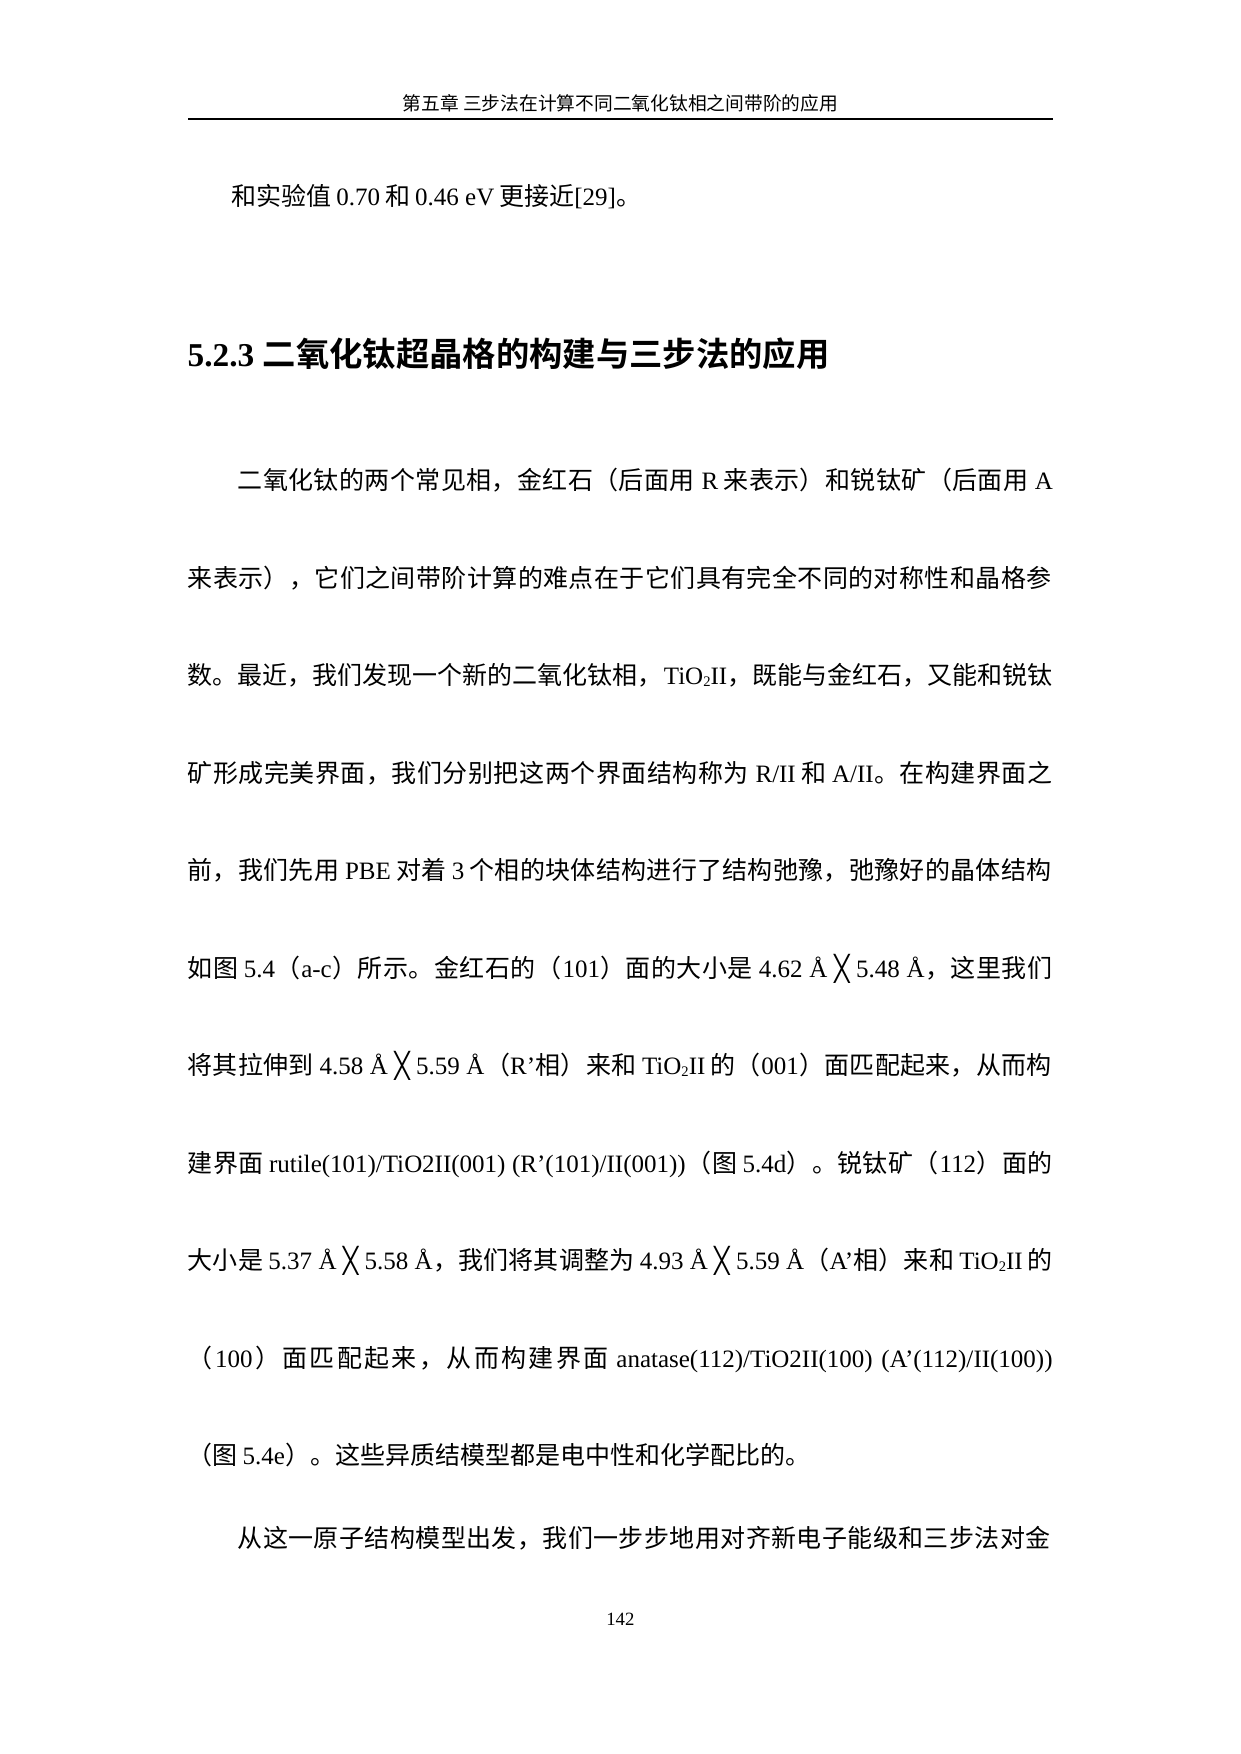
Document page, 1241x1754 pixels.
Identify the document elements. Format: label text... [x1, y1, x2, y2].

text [231, 162, 1053, 227]
text 二氧化钛的两个常见相，金红石（后面用R来表示）和锐钛矿（后面用A来表示），它们之间带阶计算的难点在于它们具有完全不同的对称性和晶格参数。最近，我们发现一个新的二氧化钛相，TiO2II，既能与金红石，又能和锐钛矿形成完美界面，我们分别把这两个界面结构称为R/II和A/II。在构建界面之前，我们先用PBE对着3个相的块体结构进行了结构弛豫，弛豫好的晶体结构如图5.4（a-c）所示。金红石的（101）面的大小是4.62 Å ╳ 5.48 Å，这里我们将其拉伸到4.58 Å ╳ 5.59 Å（R’相）来和TiO2II的（001）面匹配起来，从而构建界面rutile(101)/TiO2II(001) (R’(101)/II(001))（图5.4d）。锐钛矿（112）面的大小是5.37 Å ╳ 5.58 Å，我们将其调整为4.93 Å ╳ 5.59 Å（A’相）来和TiO2II的（100）面匹配起来，从而构建界面anatase(112)/TiO2II(100) (A’(112)/II(100)) （图5.4e）。这些异质结模型都是电中性和化学配比的。 [187, 446, 1053, 1486]
subtitle 5.2.3 二氧化钛超晶格的构建与三步法的应用 [187, 319, 1053, 384]
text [187, 1504, 1053, 1569]
